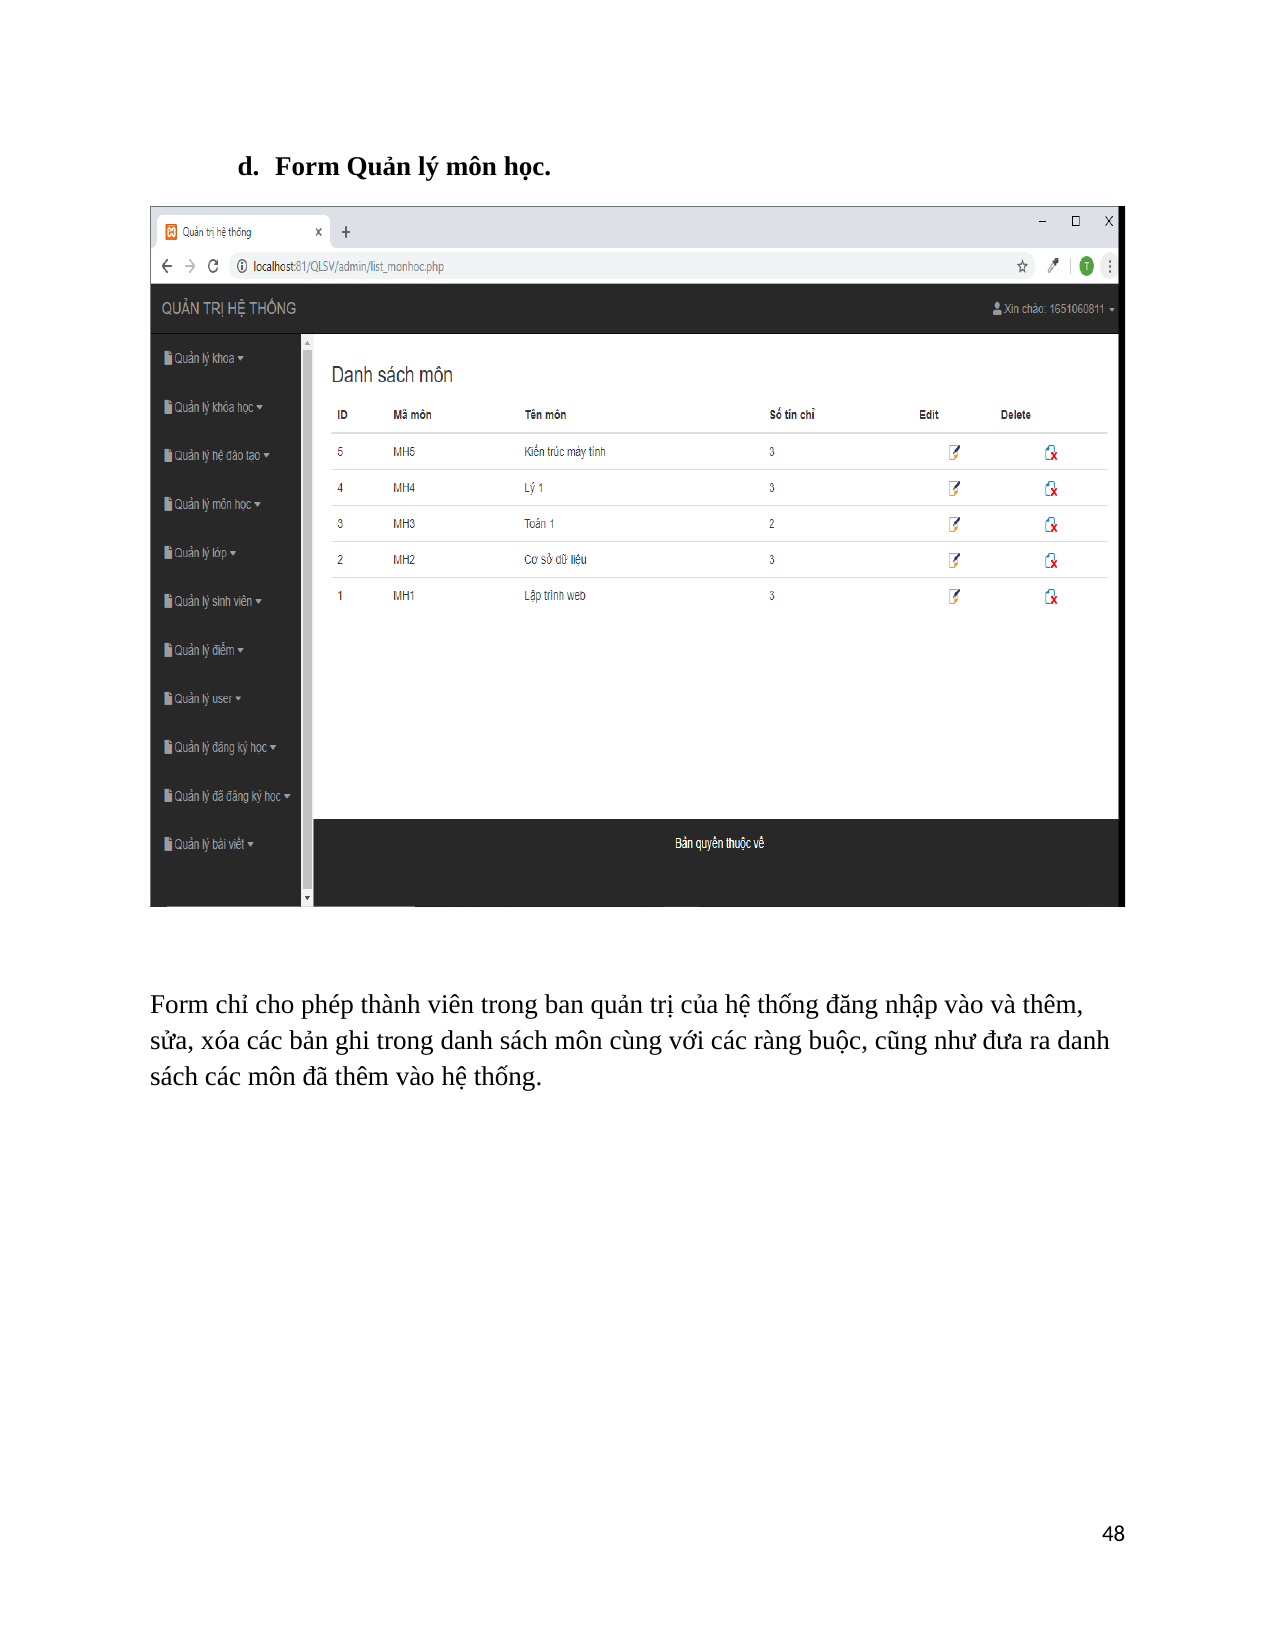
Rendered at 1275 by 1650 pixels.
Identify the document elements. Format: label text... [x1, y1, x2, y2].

picture [150, 206, 1125, 907]
text Form chỉ cho phép thành viên trong ban quản trị của hệ thống đăng nhập vào và thêm, sửa, xóa các bản ghi trong danh sách môn cùng với các ràng buộc, cũng như đưa ra danh sách các môn đã thêm vào hệ thống. [150, 988, 1125, 1091]
list Form Quản lý môn học. [237, 150, 1125, 181]
